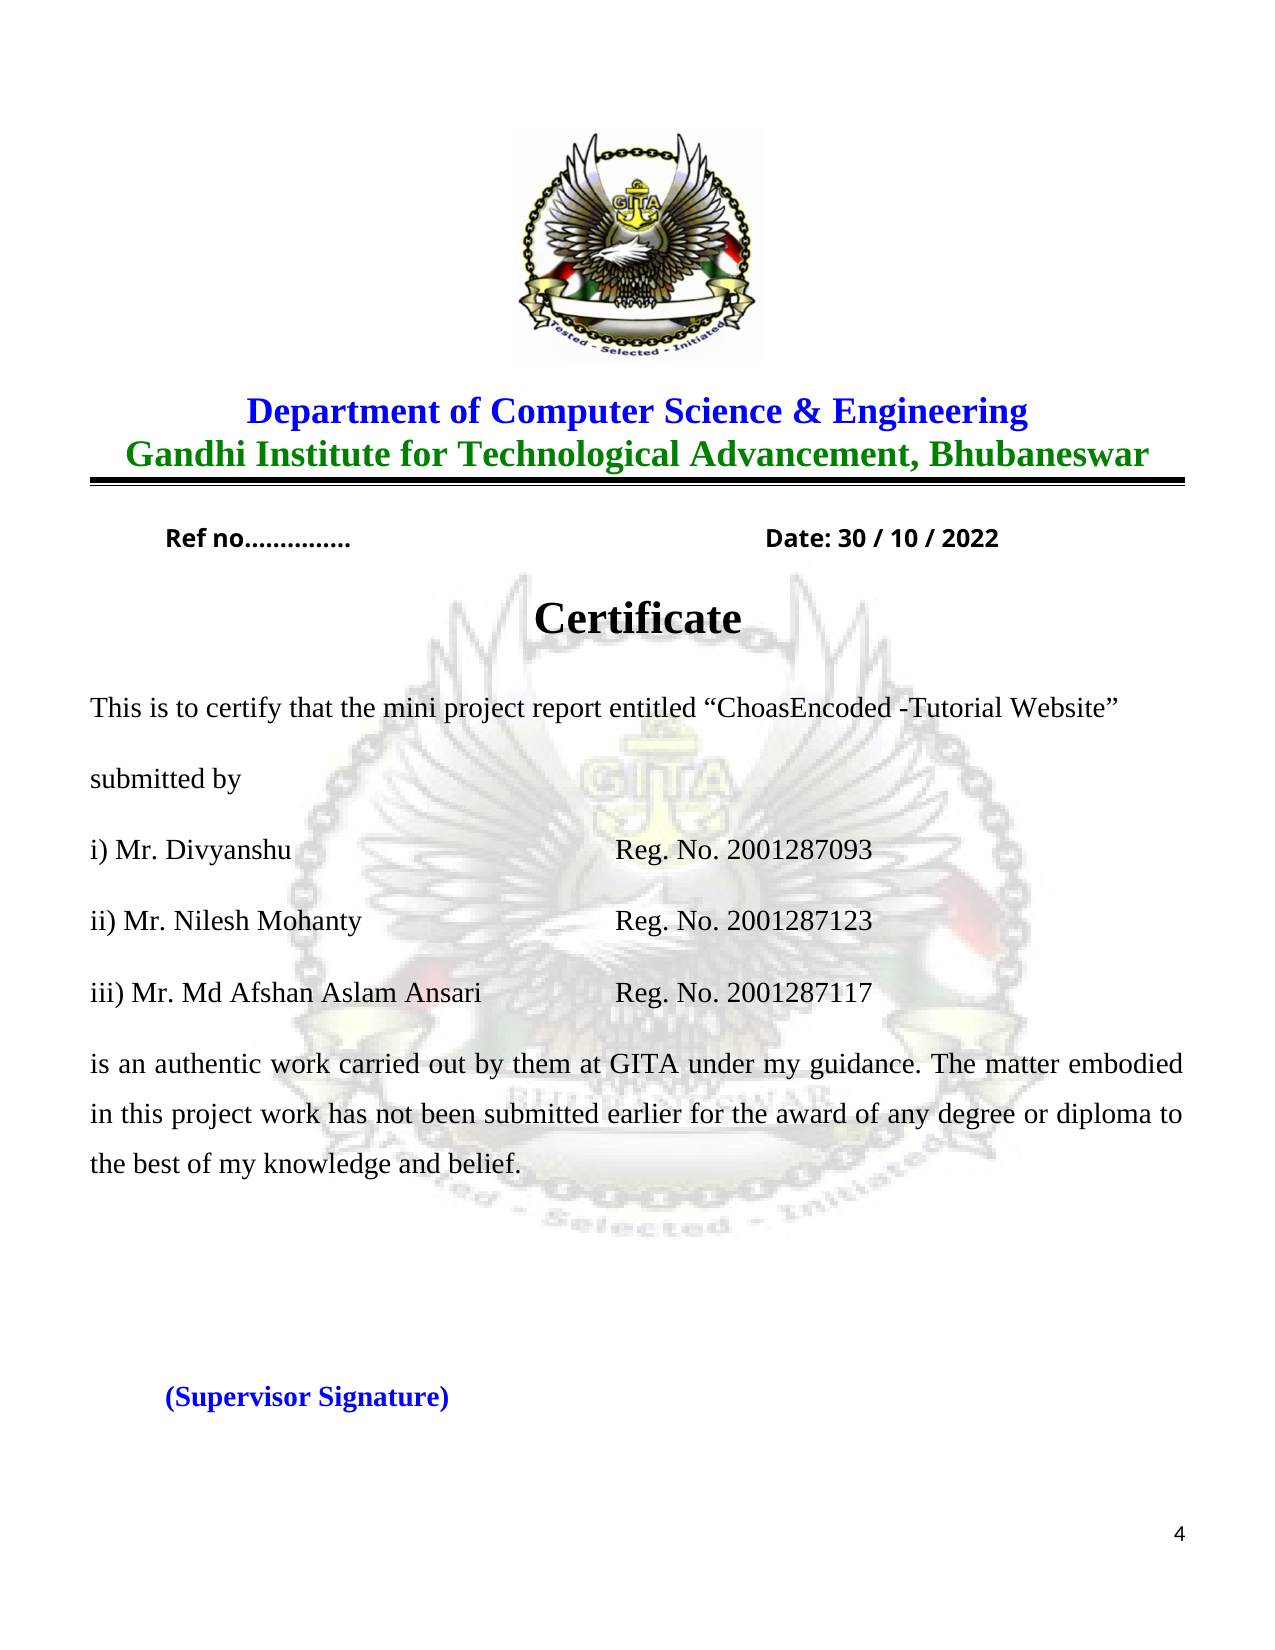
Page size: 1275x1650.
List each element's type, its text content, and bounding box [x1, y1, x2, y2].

text Gandhi Institute for Technological Advancement, Bhubaneswar [90, 432, 1185, 477]
text Certificate [90, 590, 1185, 643]
picture [512, 128, 763, 364]
text ii) Mr. Nilesh Mohanty Reg. No. 2001287123 [90, 903, 1185, 937]
text (Supervisor Signature) [165, 1379, 1110, 1413]
subtitle Ref no…………… Date: 30 / 10 / 2022 [90, 521, 1185, 554]
text is an authentic work carried out by them at GITA under my guidance. The matter embodied in this project work has not been submitted earlier for the award of any degree or diploma to the best of my knowledge and belief. [90, 1046, 1185, 1180]
text iii) Mr. Md Afshan Aslam Ansari Reg. No. 2001287117 [90, 975, 1185, 1008]
text This is to certify that the mini project report entitled “ChoasEncoded -Tutorial Website” [90, 690, 1185, 724]
text submitted by [90, 761, 1185, 795]
text i) Mr. Divyanshu Reg. No. 2001287093 [90, 832, 1185, 866]
text Department of Computer Science & Engineering [90, 389, 1185, 432]
